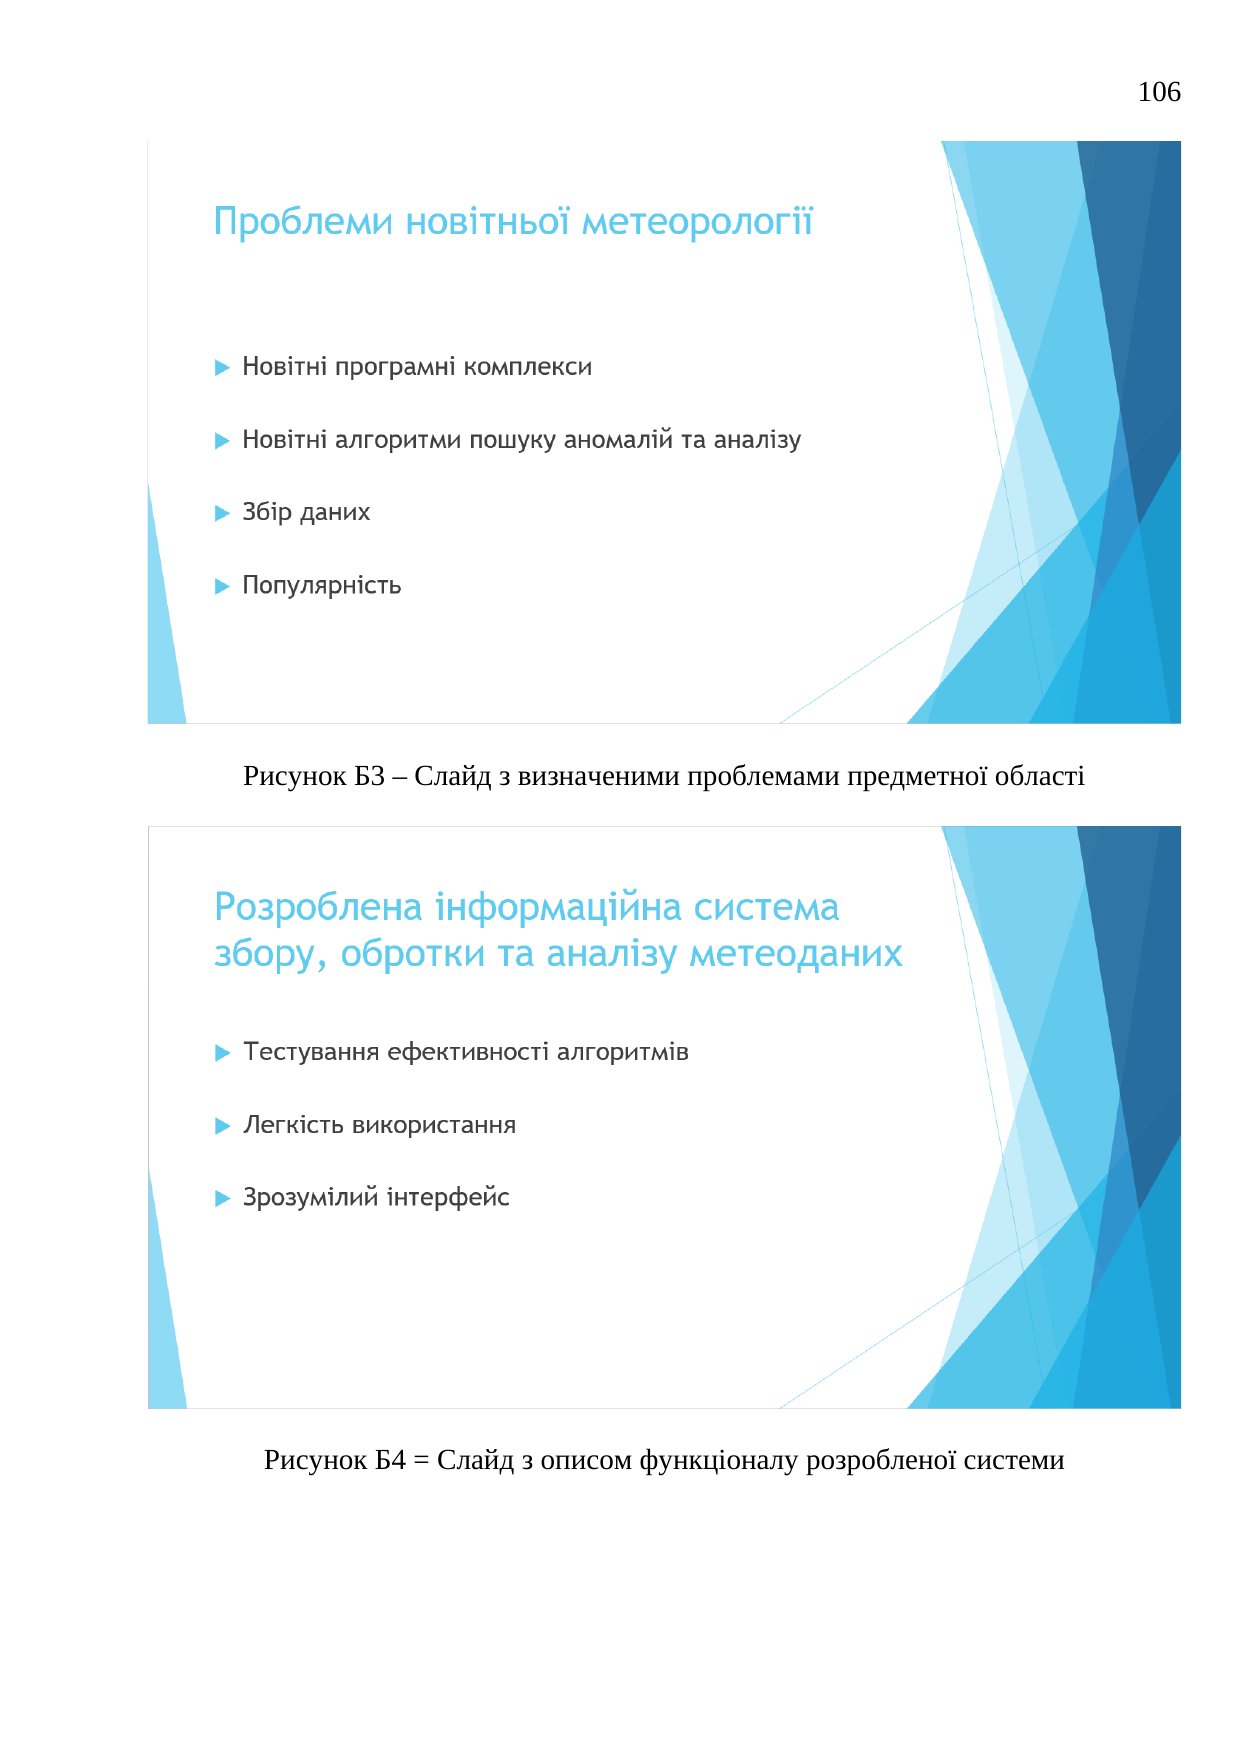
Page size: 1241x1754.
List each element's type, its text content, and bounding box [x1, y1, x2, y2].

picture [147, 824, 1182, 1409]
text Рисунок Б4 = Слайд з описом функціоналу розробленої системи [148, 1442, 1181, 1476]
text Рисунок Б3 – Слайд з визначеними проблемами предметної області [148, 758, 1181, 791]
picture [147, 141, 1182, 724]
